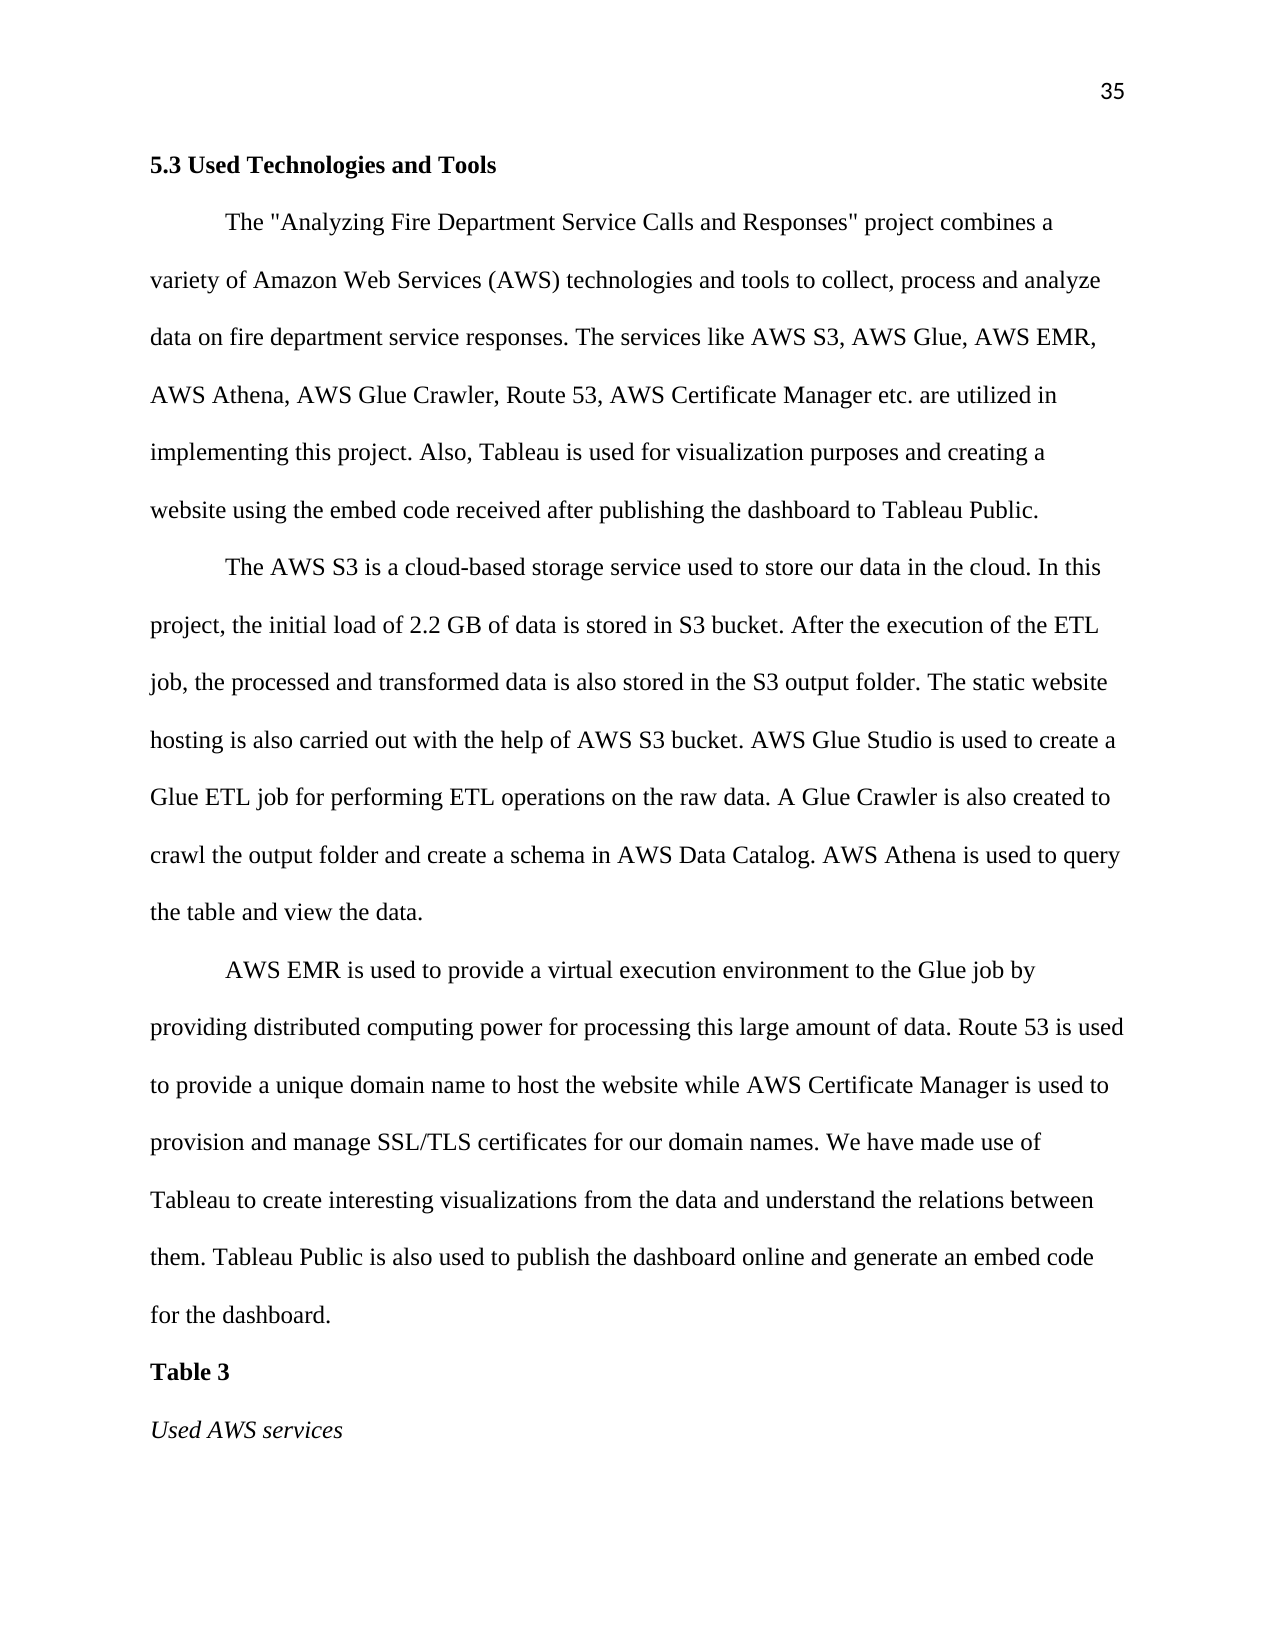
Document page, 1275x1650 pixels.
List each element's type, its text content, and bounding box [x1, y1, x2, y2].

text Table 3 [150, 1357, 1125, 1386]
text Used AWS services [150, 1415, 1125, 1444]
text The "Analyzing Fire Department Service Calls and Responses" project combines a variety of Amazon Web Services (AWS) technologies and tools to collect, process and analyze data on fire department service responses. The services like AWS S3, AWS Glue, AWS EMR, AWS Athena, AWS Glue Crawler, Route 53, AWS Certificate Manager etc. are utilized in implementing this project. Also, Tableau is used for visualization purposes and creating a website using the embed code received after publishing the dashboard to Tableau Public. [150, 207, 1125, 524]
text 5.3 Used Technologies and Tools [150, 150, 1125, 179]
text The AWS S3 is a cloud-based storage service used to store our data in the cloud. In this project, the initial load of 2.2 GB of data is stored in S3 bucket. After the execution of the ETL job, the processed and transformed data is also stored in the S3 output folder. The static website hosting is also carried out with the help of AWS S3 bucket. AWS Glue Studio is used to create a Glue ETL job for performing ETL operations on the raw data. A Glue Crawler is also created to crawl the output folder and create a schema in AWS Data Catalog. AWS Athena is used to query the table and view the data. [150, 552, 1125, 926]
text AWS EMR is used to provide a virtual execution environment to the Glue job by providing distributed computing power for processing this large amount of data. Route 53 is used to provide a unique domain name to host the website while AWS Certificate Manager is used to provision and manage SSL/TLS certificates for our domain names. We have made use of Tableau to create interesting visualizations from the data and understand the relations between them. Tableau Public is also used to publish the dashboard online and generate an embed code for the dashboard. [150, 955, 1125, 1329]
